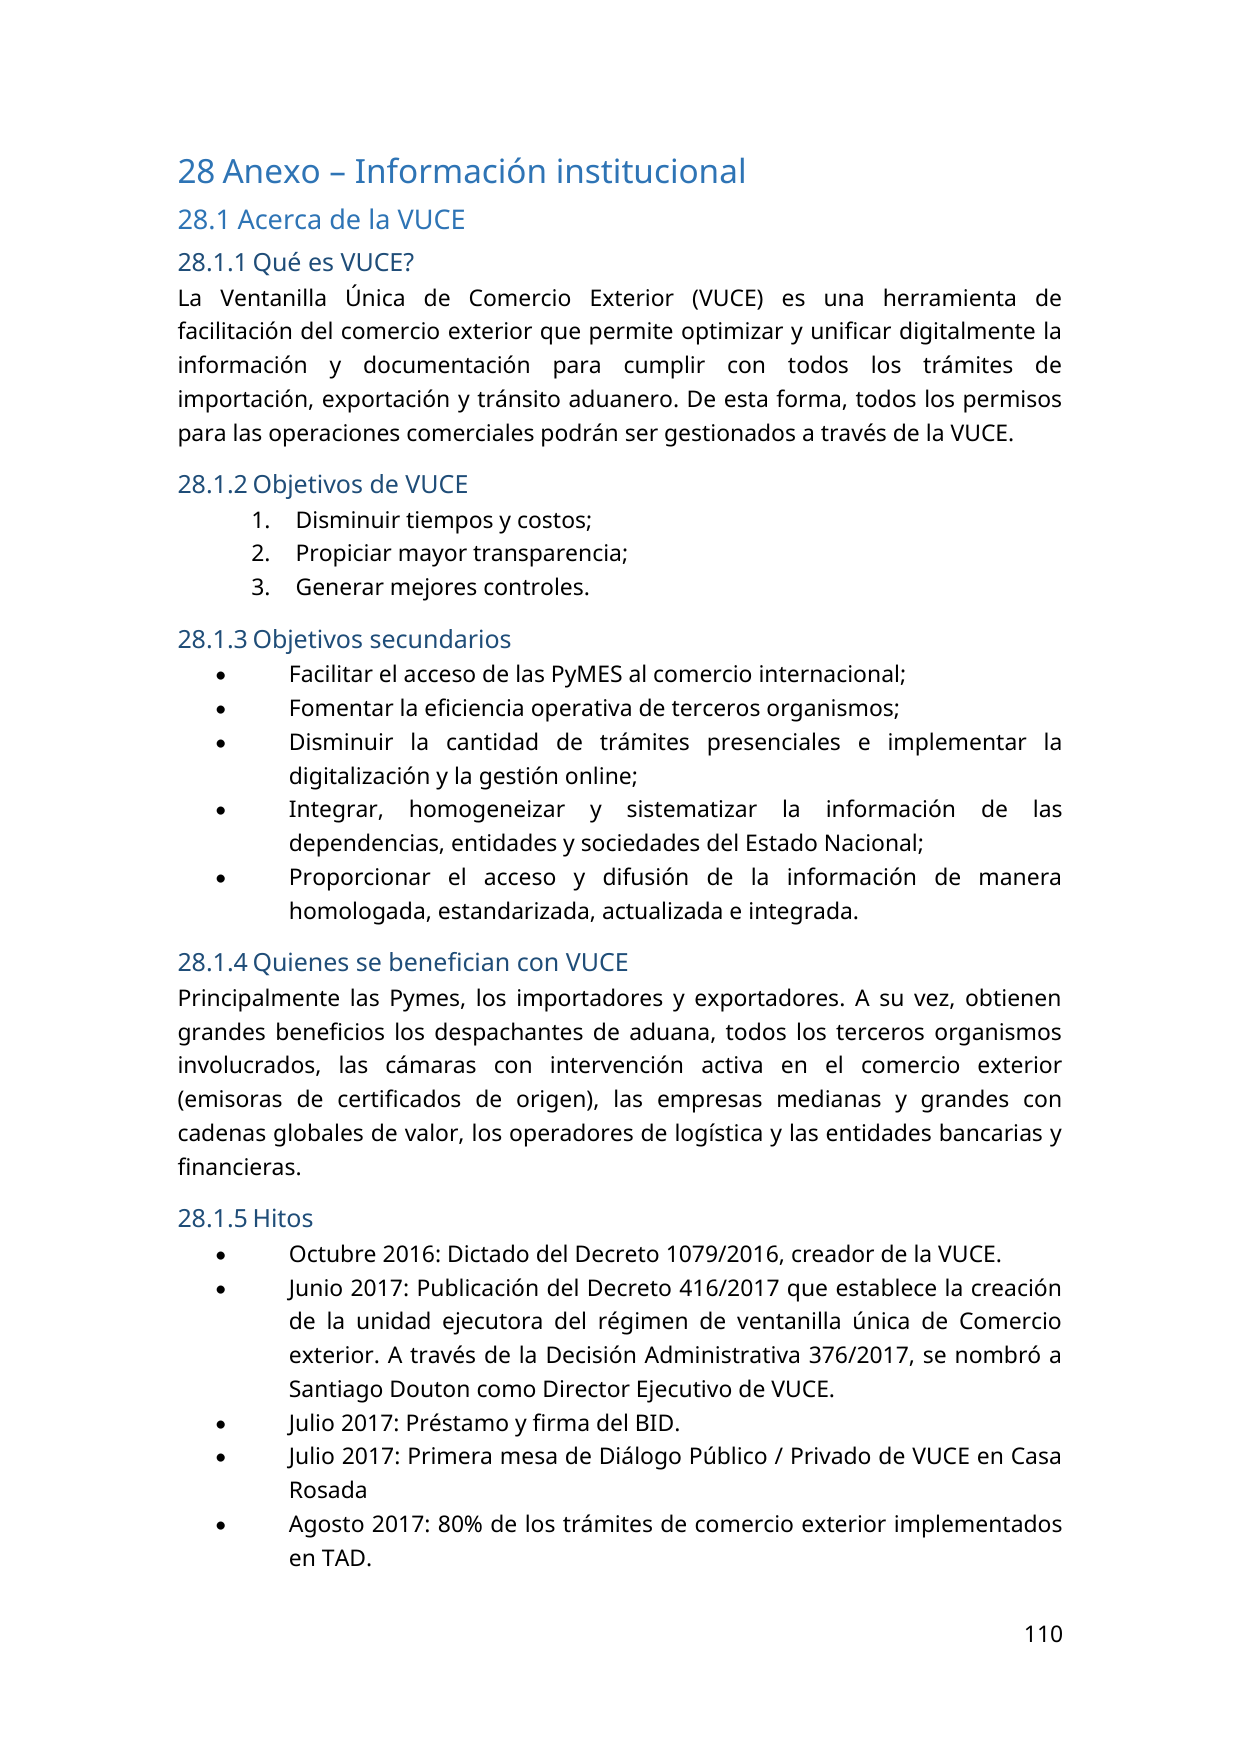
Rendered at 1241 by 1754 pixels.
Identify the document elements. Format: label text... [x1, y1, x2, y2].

list Generar mejores controles. [251, 571, 1063, 602]
list Disminuir tiempos y costos; [251, 504, 1063, 535]
list Julio 2017: Primera mesa de Diálogo Público / Privado de VUCE en Casa Rosada [215, 1440, 1063, 1505]
text La Ventanilla Única de Comercio Exterior (VUCE) es una herramienta de facilitación del comercio exterior que permite optimizar y unificar digitalmente la información y documentación para cumplir con todos los trámites de importación, exportación y tránsito aduanero. De esta forma, todos los permisos para las operaciones comerciales podrán ser gestionados a través de la VUCE. [177, 281, 1063, 448]
subtitle Quienes se benefician con VUCE [177, 945, 1063, 979]
list Proporcionar el acceso y difusión de la información de manera homologada, estandarizada, actualizada e integrada. [215, 861, 1063, 926]
subtitle Qué es VUCE? [177, 245, 1063, 279]
subtitle Objetivos secundarios [177, 622, 1063, 656]
list Agosto 2017: 80% de los trámites de comercio exterior implementados en TAD. [215, 1508, 1063, 1573]
subtitle Objetivos de VUCE [177, 467, 1063, 501]
list Fomentar la eficiencia operativa de terceros organismos; [215, 692, 1063, 723]
list Integrar, homogeneizar y sistematizar la información de las dependencias, entidades y sociedades del Estado Nacional; [215, 793, 1063, 858]
list Octubre 2016: Dictado del Decreto 1079/2016, creador de la VUCE. [215, 1238, 1063, 1269]
list Propiciar mayor transparencia; [251, 537, 1063, 569]
subtitle Hitos [177, 1201, 1063, 1235]
text Principalmente las Pymes, los importadores y exportadores. A su vez, obtienen grandes beneficios los despachantes de aduana, todos los terceros organismos involucrados, las cámaras con intervención activa en el comercio exterior (emisoras de certificados de origen), las empresas medianas y grandes con cadenas globales de valor, los operadores de logística y las entidades bancarias y financieras. [177, 982, 1063, 1182]
list Julio 2017: Préstamo y firma del BID. [215, 1406, 1063, 1438]
list Facilitar el acceso de las PyMES al comercio internacional; [215, 658, 1063, 689]
list Junio 2017: Publicación del Decreto 416/2017 que establece la creación de la unidad ejecutora del régimen de ventanilla única de Comercio exterior. A través de la Decisión Administrativa 376/2017, se nombró a Santiago Douton como Director Ejecutivo de VUCE. [215, 1271, 1063, 1404]
subtitle Acerca de la VUCE [177, 201, 1063, 238]
list Disminuir la cantidad de trámites presenciales e implementar la digitalización y la gestión online; [215, 726, 1063, 791]
subtitle Anexo – Información institucional [177, 148, 1063, 193]
